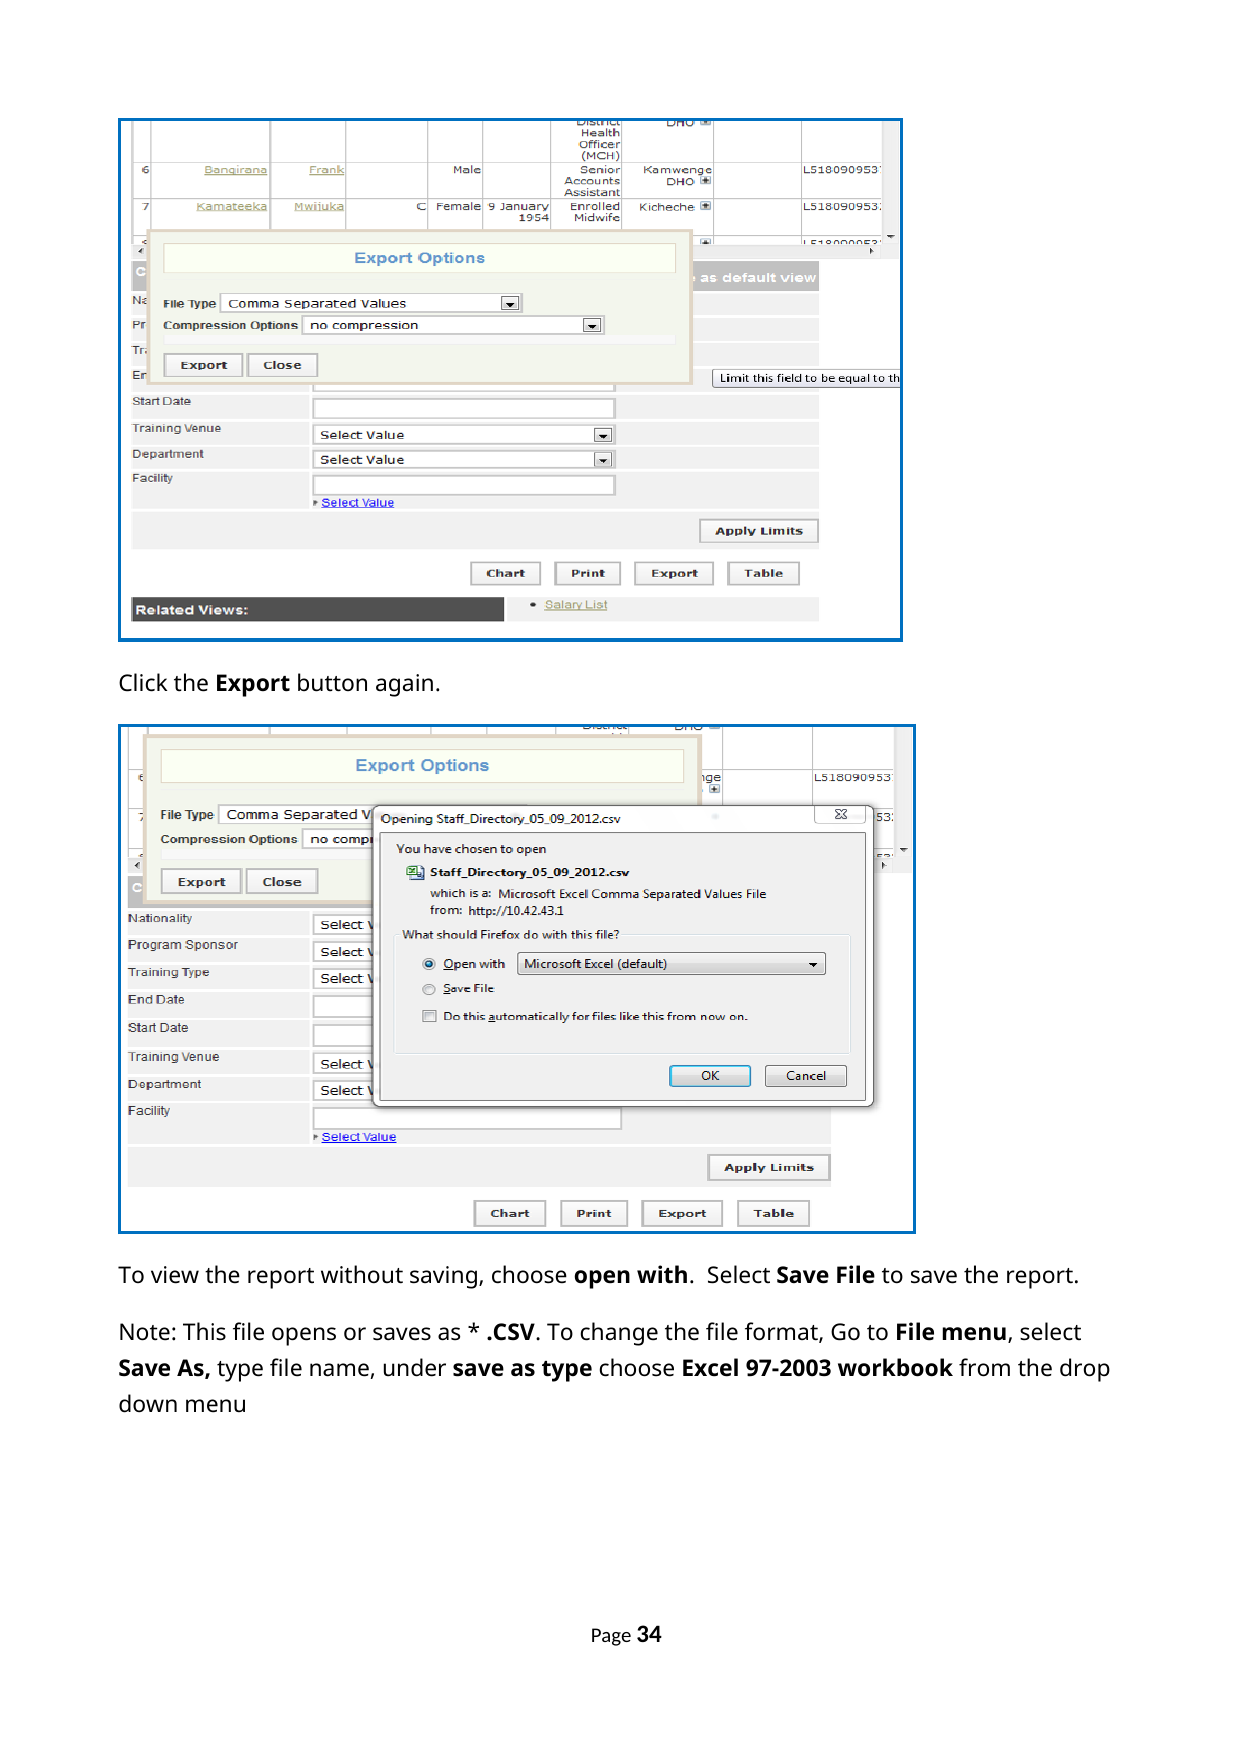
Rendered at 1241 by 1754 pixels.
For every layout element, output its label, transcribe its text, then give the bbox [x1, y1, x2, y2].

picture [121, 121, 900, 638]
text Click the Export button again. [118, 667, 1134, 698]
text Note: This file opens or saves as * .CSV. To change the file format, Go to File menu, select Save As, type file name, under save as type choose Excel 97-2003 workbook from the drop down menu [118, 1316, 1134, 1419]
text To view the report without saving, choose open with. Select Save File to save the report. [118, 1259, 1134, 1291]
picture [121, 727, 913, 1231]
